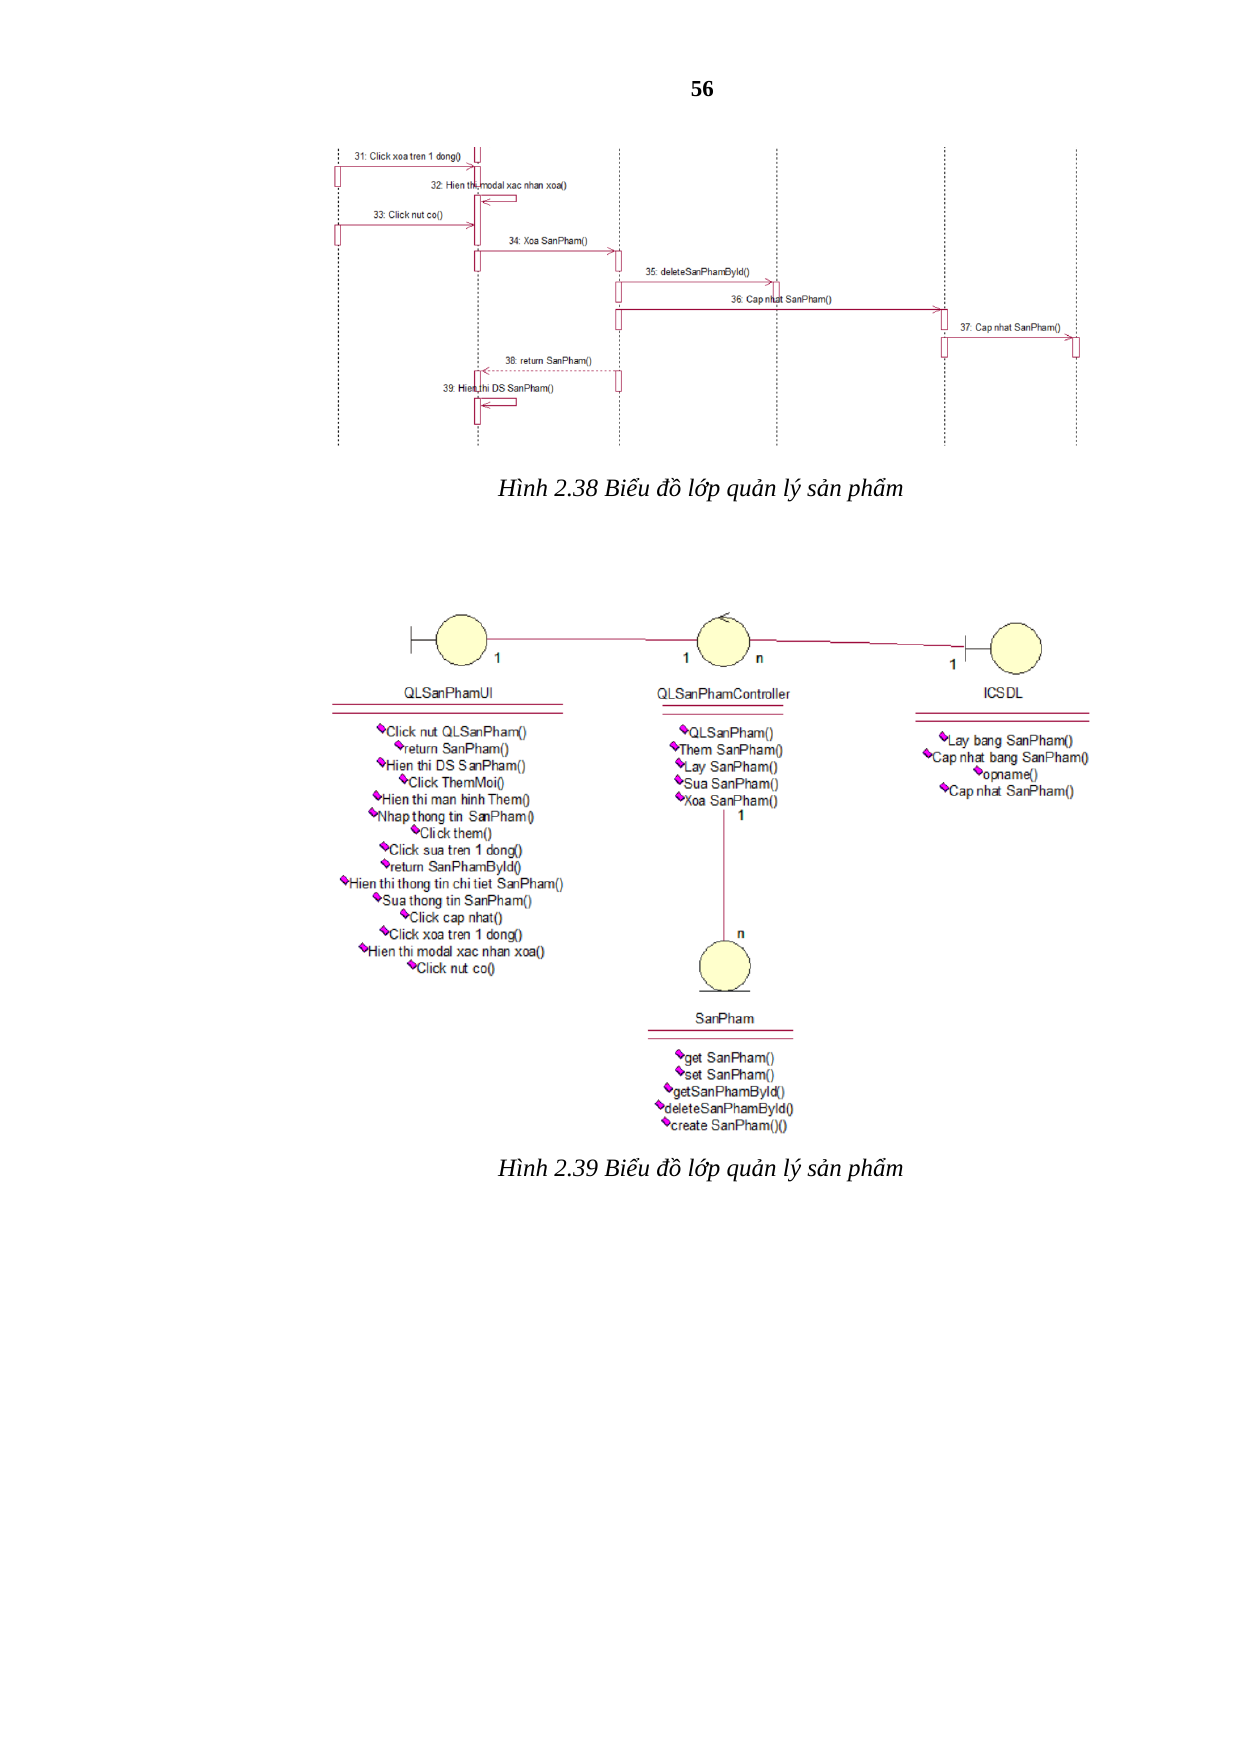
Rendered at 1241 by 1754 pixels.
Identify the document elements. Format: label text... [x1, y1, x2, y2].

picture [304, 147, 1100, 461]
picture [298, 601, 1105, 1141]
